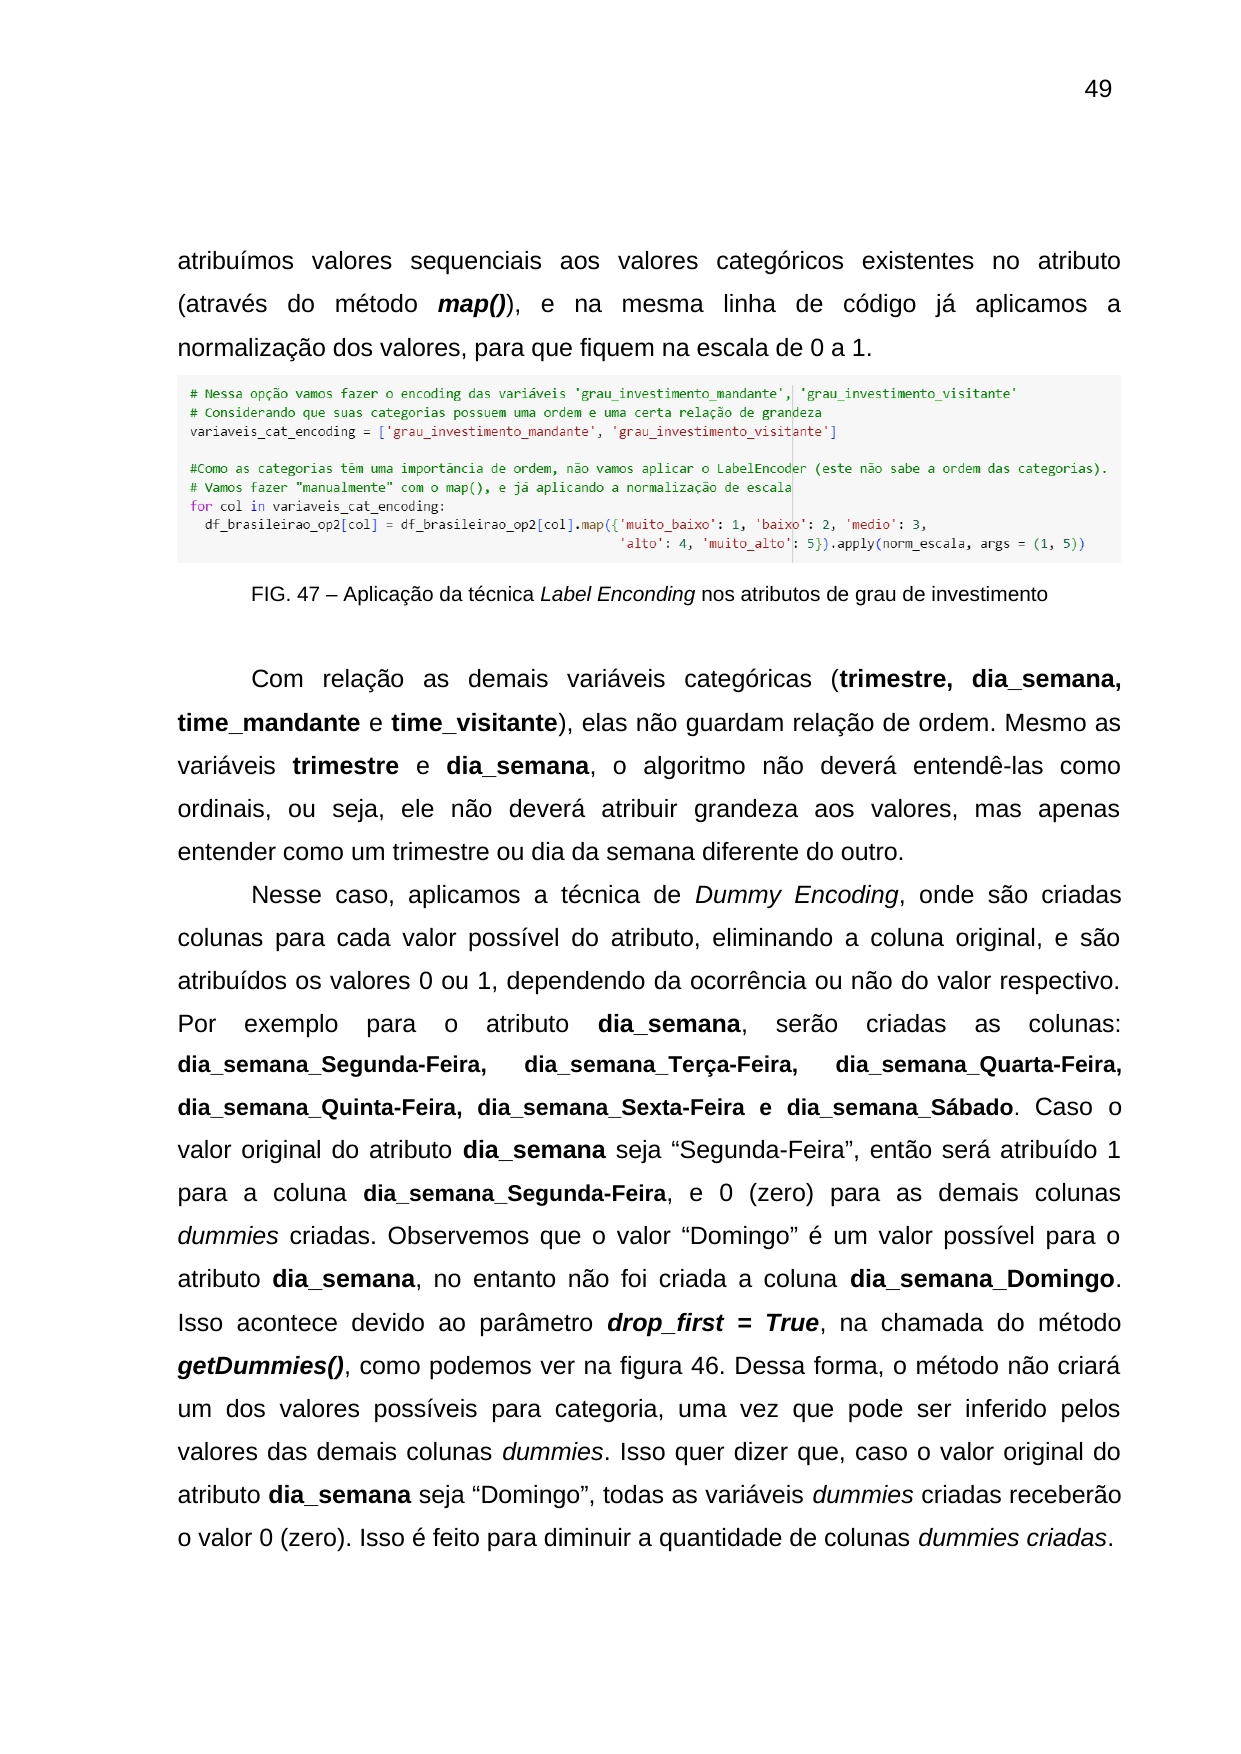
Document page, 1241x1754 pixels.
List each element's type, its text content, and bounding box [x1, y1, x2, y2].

picture [177, 375, 1121, 564]
text Nesse caso, aplicamos a técnica de Dummy Encoding, onde são criadas colunas para cada valor possível do atributo, eliminando a coluna original, e são atribuídos os valores 0 ou 1, dependendo da ocorrência ou não do valor respectivo. Por exemplo para o atributo dia_semana, serão criadas as colunas: dia_semana_Segunda-Feira, dia_semana_Terça-Feira, dia_semana_Quarta-Feira, dia_semana_Quinta-Feira, dia_semana_Sexta-Feira e dia_semana_Sábado. Caso o valor original do atributo dia_semana seja “Segunda-Feira”, então será atribuído 1 para a coluna dia_semana_Segunda-Feira, e 0 (zero) para as demais colunas dummies criadas. Observemos que o valor “Domingo” é um valor possível para o atributo dia_semana, no entanto não foi criada a coluna dia_semana_Domingo. Isso acontece devido ao parâmetro drop_first = True, na chamada do método getDummies(), como podemos ver na figura 46. Dessa forma, o método não criará um dos valores possíveis para categoria, uma vez que pode ser inferido pelos valores das demais colunas dummies. Isso quer dizer que, caso o valor original do atributo dia_semana seja “Domingo”, todas as variáveis dummies criadas receberão o valor 0 (zero). Isso é feito para diminuir a quantidade de colunas dummies criadas. [177, 880, 1122, 1552]
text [177, 246, 1122, 361]
text FIG. 47 – Aplicação da técnica Label Enconding nos atributos de grau de investimento [177, 578, 1122, 607]
text Com relação as demais variáveis categóricas (trimestre, dia_semana, time_mandante e time_visitante), elas não guardam relação de ordem. Mesmo as variáveis trimestre e dia_semana, o algoritmo não deverá entendê-las como ordinais, ou seja, ele não deverá atribuir grandeza aos valores, mas apenas entender como um trimestre ou dia da semana diferente do outro. [177, 664, 1122, 866]
